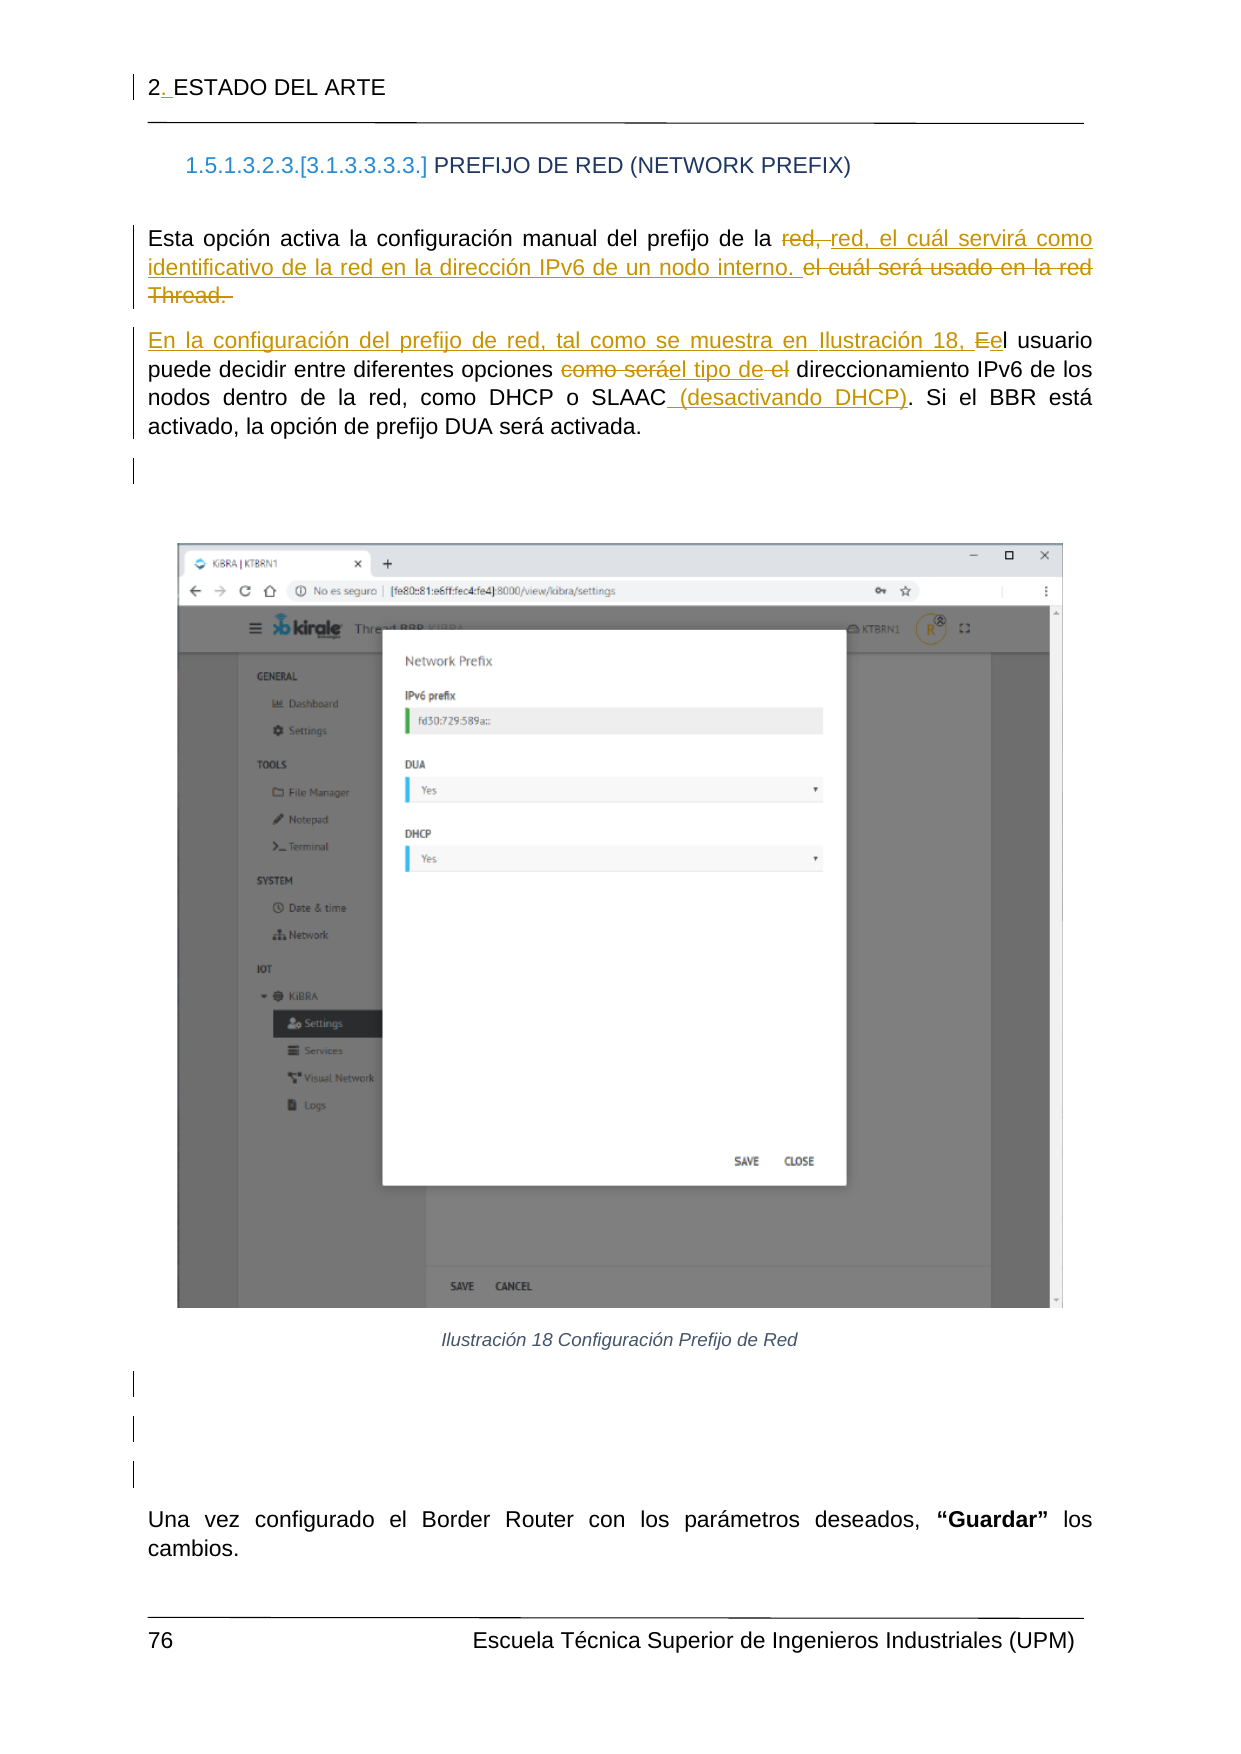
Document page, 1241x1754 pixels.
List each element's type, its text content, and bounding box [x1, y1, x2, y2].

subtitle PREFIJO DE RED (NETWORK PREFIX) [185, 152, 1092, 178]
text Una vez configurado el Border Router con los parámetros deseados, “Guardar” los cambios. [148, 1506, 1092, 1561]
picture [177, 543, 1063, 1308]
text l usuario puede decidir entre diferentes opciones direccionamiento IPv6 de los nodos dentro de la red, como DHCP o SLAAC. Si el BBR está activado, la opción de prefijo DUA será activada. [148, 327, 1092, 439]
text Esta opción activa la configuración manual del prefijo de la [148, 225, 1092, 309]
